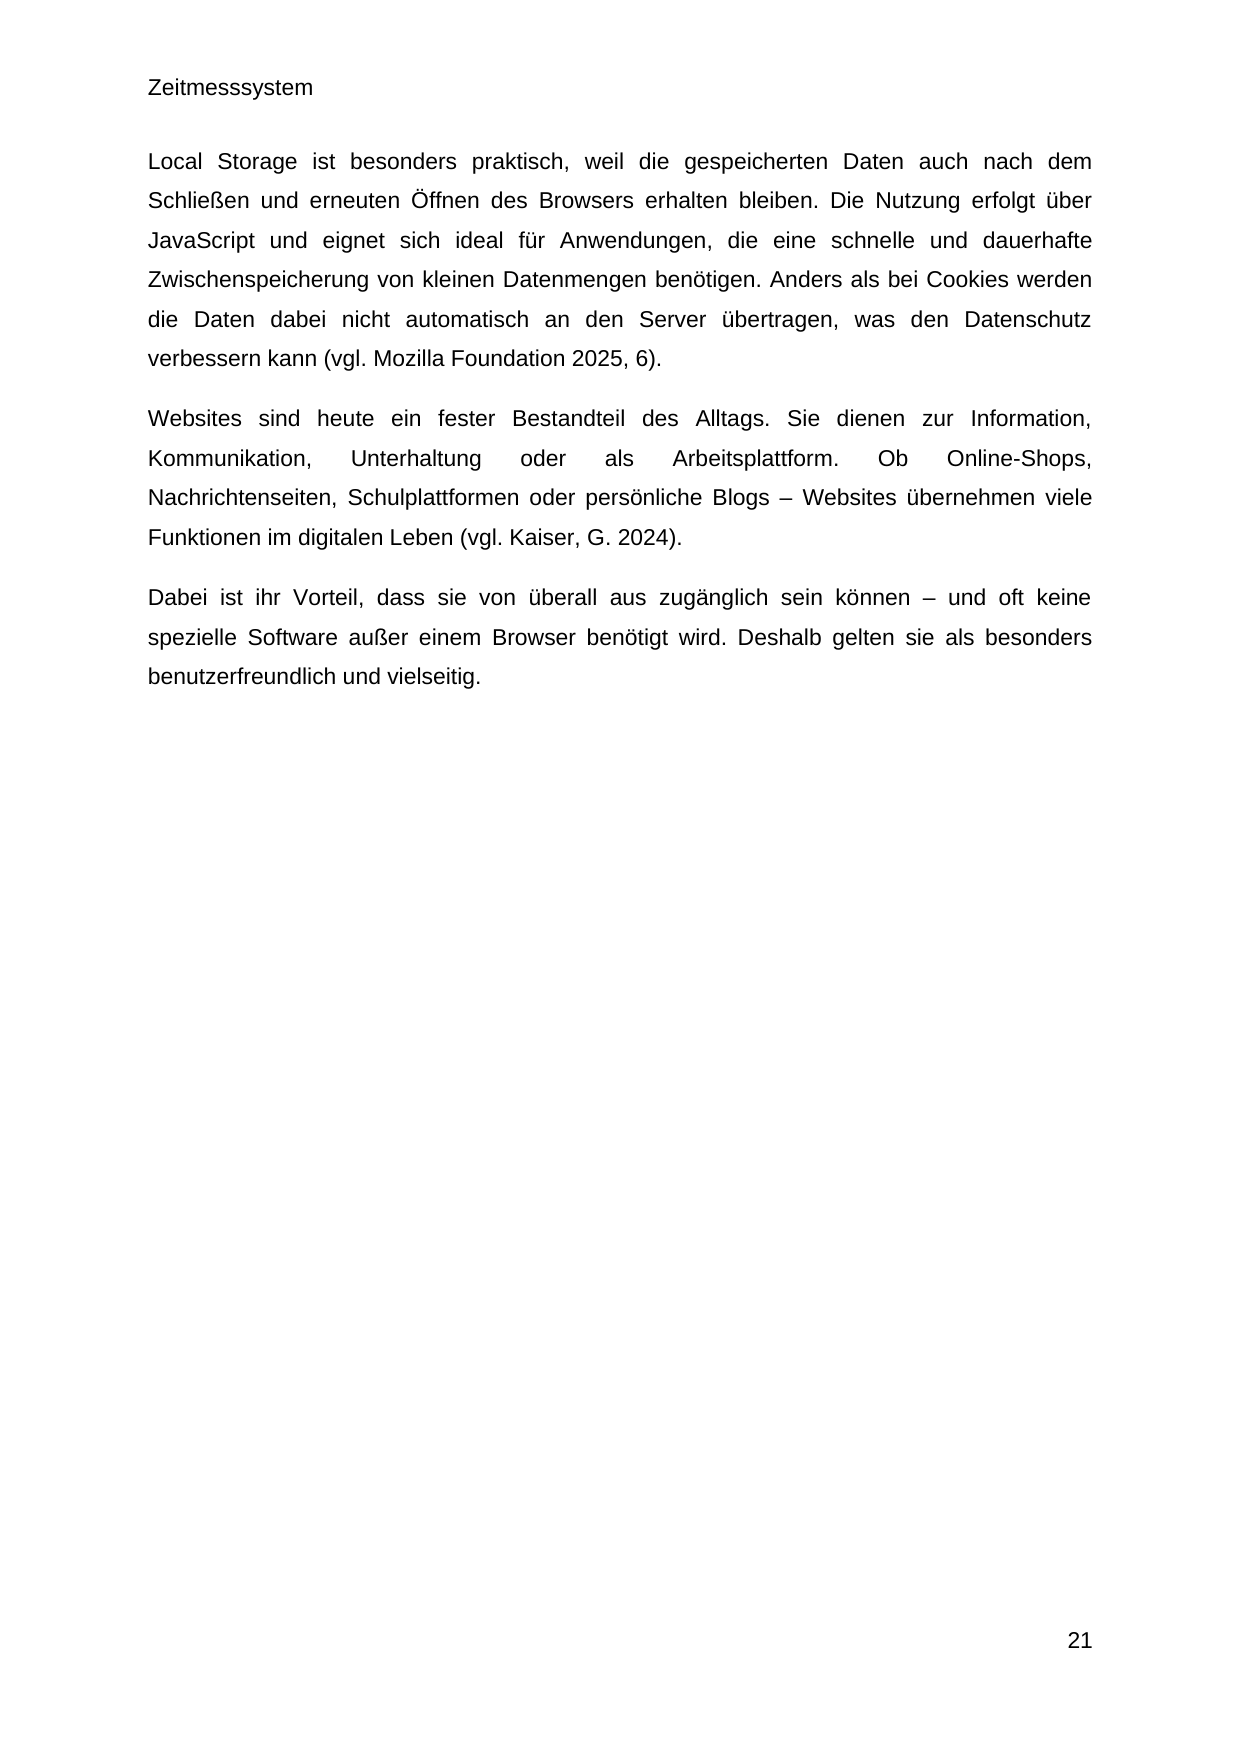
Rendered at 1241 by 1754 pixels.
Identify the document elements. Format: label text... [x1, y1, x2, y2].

text Local Storage ist besonders praktisch, weil die gespeicherten Daten auch nach dem Schließen und erneuten Öffnen des Browsers erhalten bleiben. Die Nutzung erfolgt über JavaScript und eignet sich ideal für Anwendungen, die eine schnelle und dauerhafte Zwischenspeicherung von kleinen Datenmengen benötigen. Anders als bei Cookies werden die Daten dabei nicht automatisch an den Server übertragen, was den Datenschutz verbessern kann (vgl. Mozilla Foundation 2025, 6). [148, 148, 1093, 371]
text Dabei ist ihr Vorteil, dass sie von überall aus zugänglich sein können – und oft keine spezielle Software außer einem Browser benötigt wird. Deshalb gelten sie als besonders benutzerfreundlich und vielseitig. [148, 584, 1093, 689]
text Websites sind heute ein fester Bestandteil des Alltags. Sie dienen zur Information, Kommunikation, Unterhaltung oder als Arbeitsplattform. Ob Online-Shops, Nachrichtenseiten, Schulplattformen oder persönliche Blogs – Websites übernehmen viele Funktionen im digitalen Leben (vgl. Kaiser, G. 2024). [148, 405, 1093, 550]
